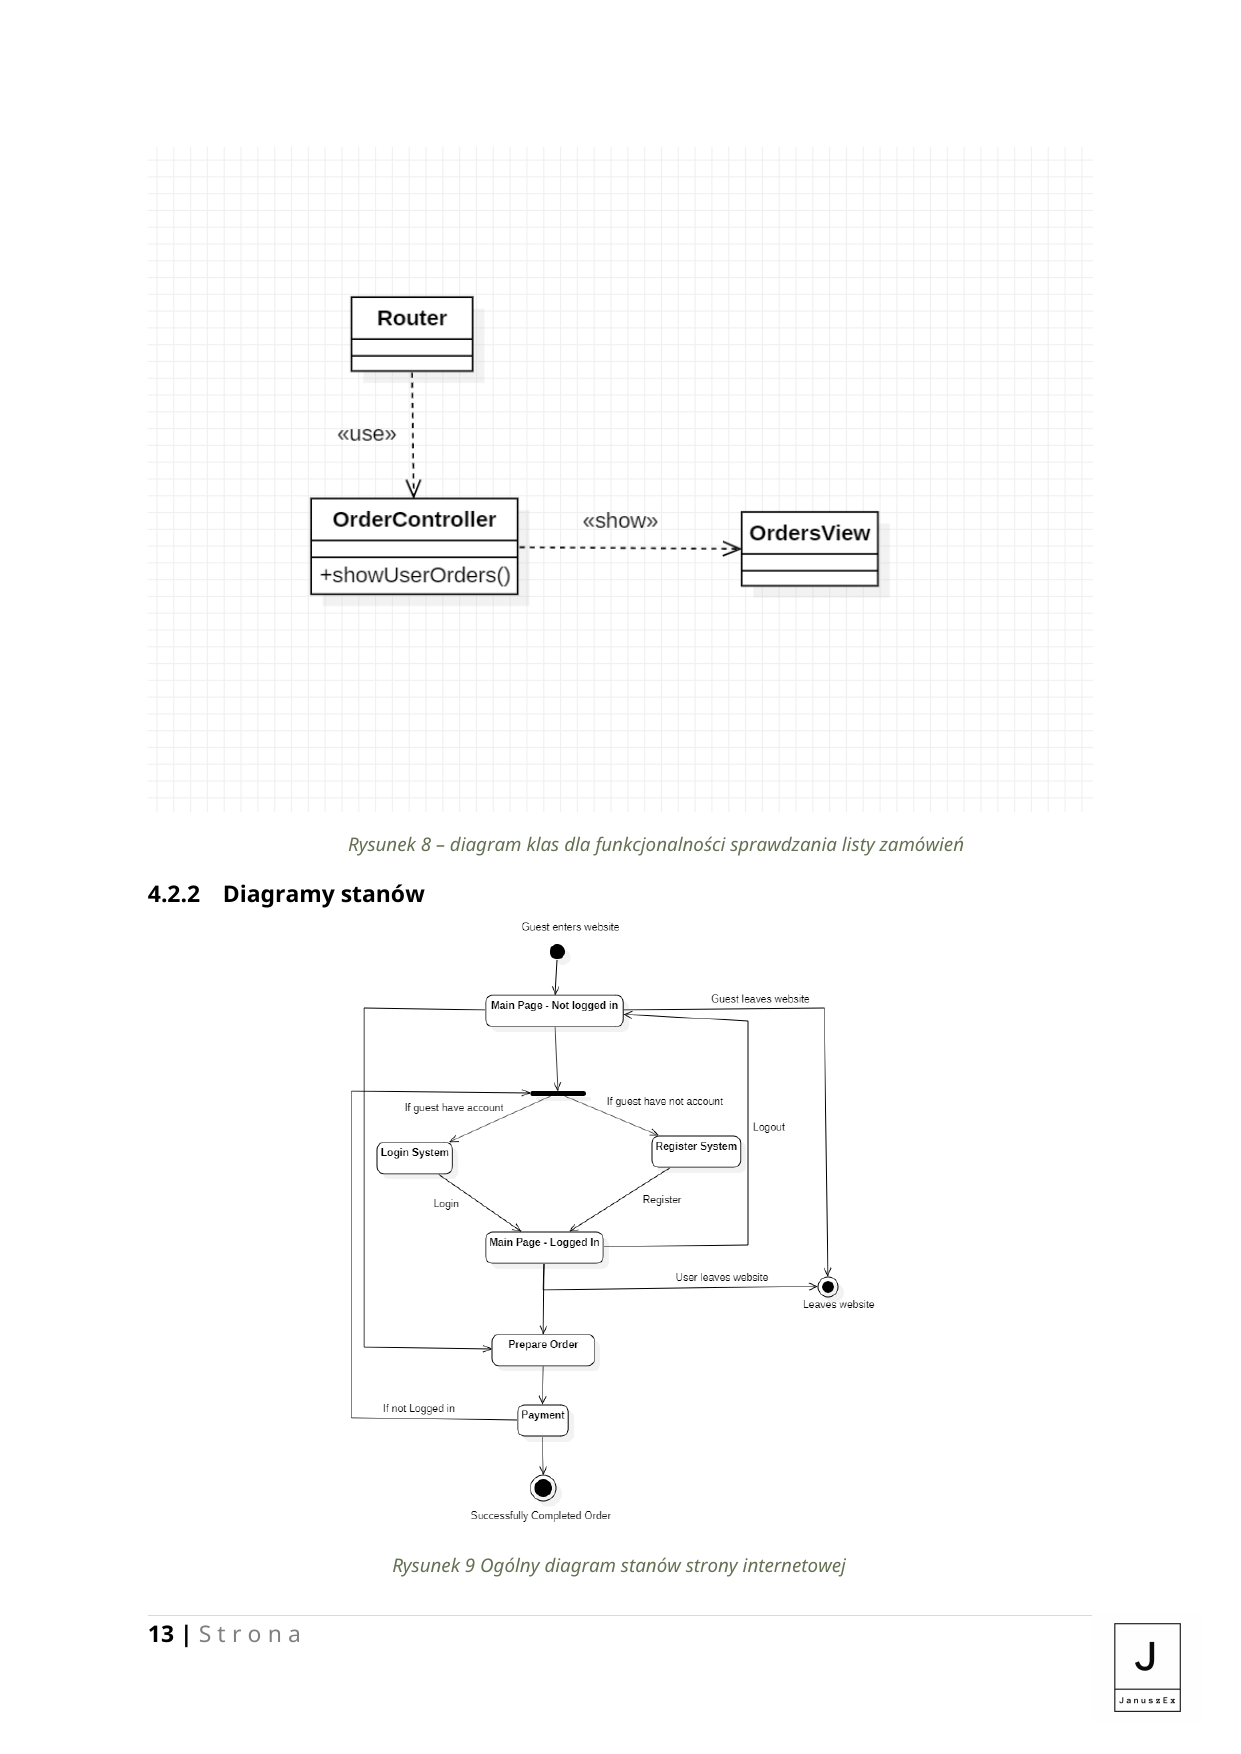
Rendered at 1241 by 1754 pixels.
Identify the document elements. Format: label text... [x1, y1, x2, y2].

picture [147, 147, 1094, 812]
picture [340, 911, 900, 1534]
text Rysunek 9 Ogólny diagram stanów strony internetowej [148, 1552, 1092, 1578]
picture [1092, 1613, 1203, 1723]
subtitle Diagramy stanów [148, 877, 1092, 909]
text Rysunek 8 – diagram klas dla funkcjonalności sprawdzania listy zamówień [148, 831, 1092, 857]
